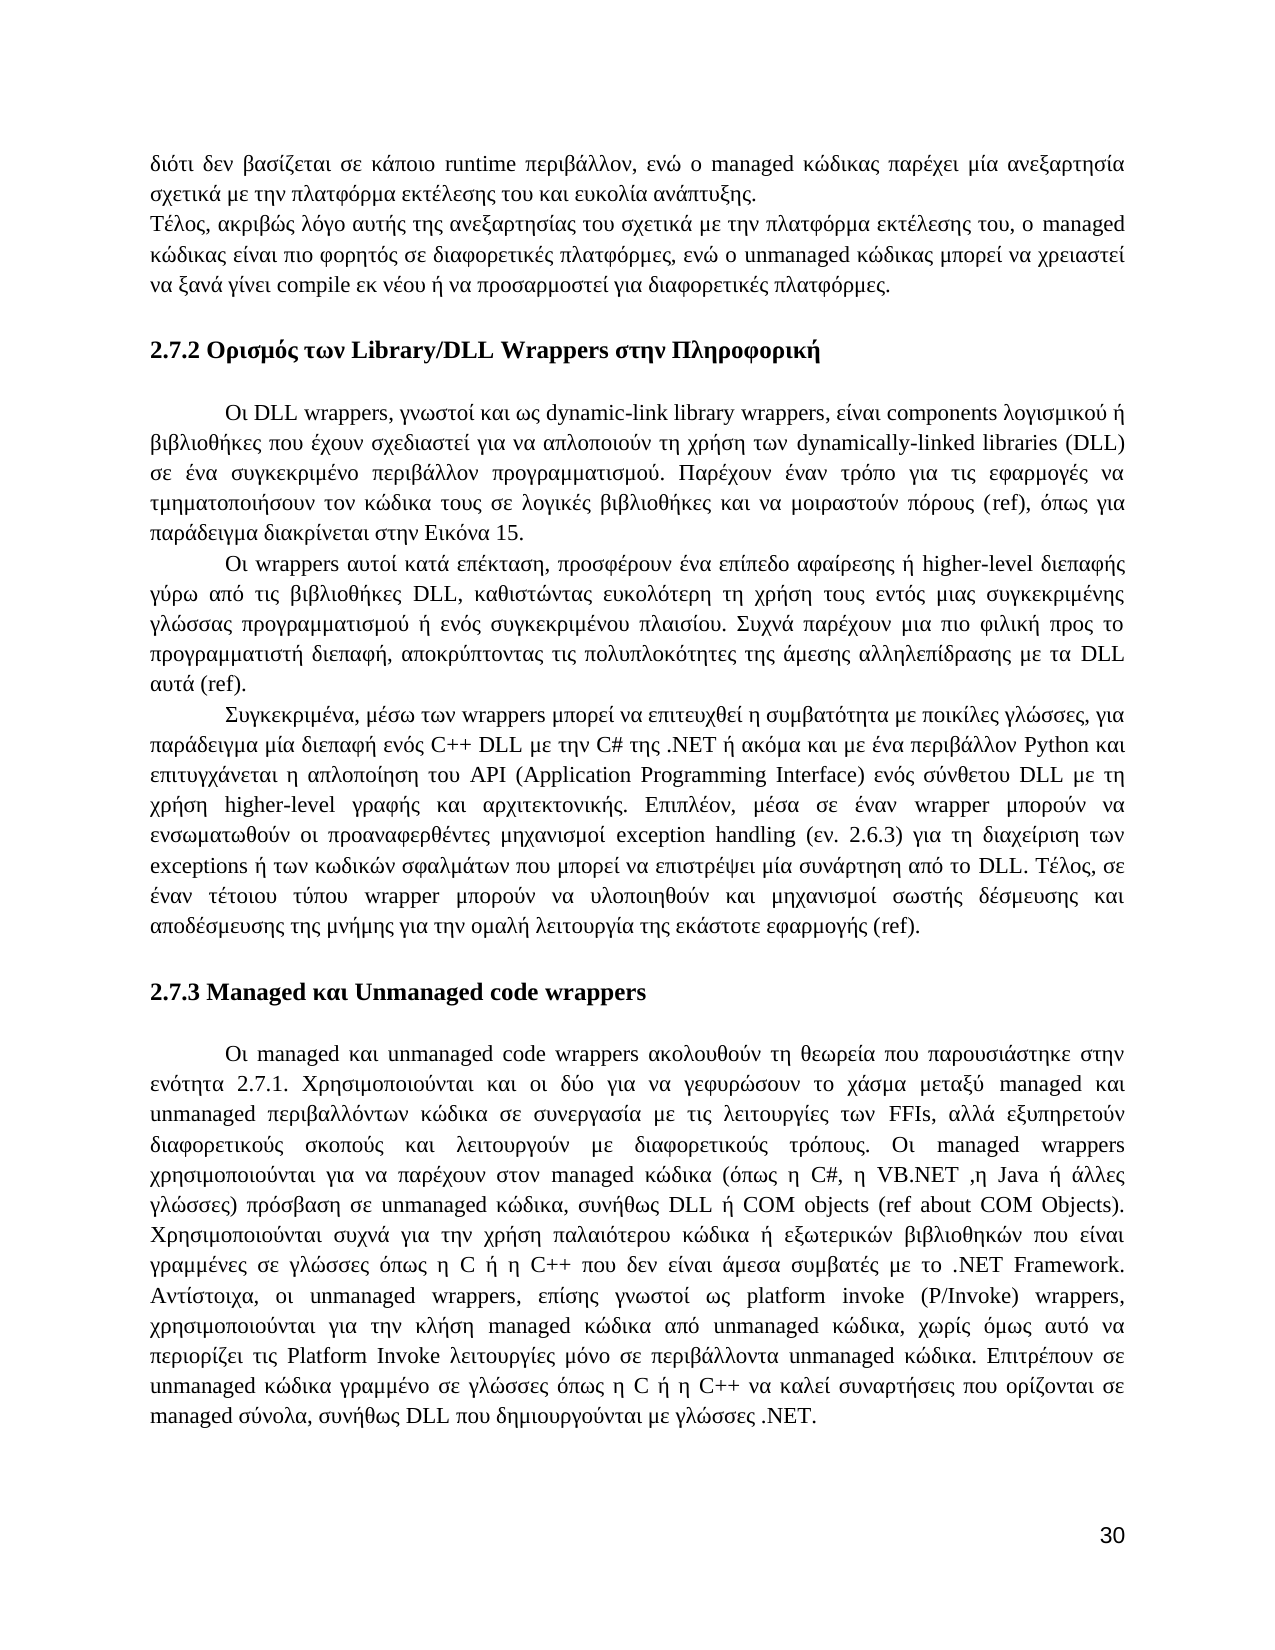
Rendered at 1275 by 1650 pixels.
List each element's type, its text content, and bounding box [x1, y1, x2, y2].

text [150, 150, 1125, 207]
subtitle 2.7.2 Ορισμός των Library/DLL Wrappers στην Πληροφορική [150, 335, 1125, 364]
text Οι wrappers αυτοί κατά επέκταση, προσφέρουν ένα επίπεδο αφαίρεσης ή higher-level διεπαφής γύρω από τις βιβλιοθήκες DLL, καθιστώντας ευκολότερη τη χρήση τους εντός μιας συγκεκριμένης γλώσσας προγραμματισμού ή ενός συγκεκριμένου πλαισίου. Συχνά παρέχουν μια πιο φιλική προς το προγραμματιστή διεπαφή, αποκρύπτοντας τις πολυπλοκότητες της άμεσης αλληλεπίδρασης με τα DLL αυτά (ref). [150, 550, 1125, 697]
text Συγκεκριμένα, μέσω των wrappers μπορεί να επιτευχθεί η συμβατότητα με ποικίλες γλώσσες, για παράδειγμα μία διεπαφή ενός C++ DLL με την C# της .ΝΕΤ ή ακόμα και με ένα περιβάλλον Python και επιτυγχάνεται η απλοποίηση του API (Application Programming Interface) ενός σύνθετου DLL με τη χρήση higher-level γραφής και αρχιτεκτονικής. Επιπλέον, μέσα σε έναν wrapper μπορούν να ενσωματωθούν οι προαναφερθέντες μηχανισμοί exception handling (εν. 2.6.3) για τη διαχείριση των exceptions ή των κωδικών σφαλμάτων που μπορεί να επιστρέψει μία συνάρτηση από το DLL. Τέλος, σε έναν τέτοιου τύπου wrapper μπορούν να υλοποιηθούν και μηχανισμοί σωστής δέσμευσης και αποδέσμευσης της μνήμης για την ομαλή λειτουργία της εκάστοτε εφαρμογής (ref). [150, 701, 1125, 938]
text Οι DLL wrappers, γνωστοί και ως dynamic-link library wrappers, είναι components λογισμικού ή βιβλιοθήκες που έχουν σχεδιαστεί για να απλοποιούν τη χρήση των dynamically-linked libraries (DLL) σε ένα συγκεκριμένο περιβάλλον προγραμματισμού. Παρέχουν έναν τρόπο για τις εφαρμογές να τμηματοποιήσουν τον κώδικα τους σε λογικές βιβλιοθήκες και να μοιραστούν πόρους (ref), όπως για παράδειγμα διακρίνεται στην Εικόνα 15. [150, 399, 1125, 546]
text Οι managed και unmanaged code wrappers ακολουθούν τη θεωρεία που παρουσιάστηκε στην ενότητα 2.7.1. Χρησιμοποιούνται και οι δύο για να γεφυρώσουν το χάσμα μεταξύ managed και unmanaged περιβαλλόντων κώδικα σε συνεργασία με τις λειτουργίες των FFIs, αλλά εξυπηρετούν διαφορετικούς σκοπούς και λειτουργούν με διαφορετικούς τρόπους. Οι managed wrappers χρησιμοποιούνται για να παρέχουν στον managed κώδικα (όπως η C#, η VB.NET ,η Java ή άλλες γλώσσες) πρόσβαση σε unmanaged κώδικα, συνήθως DLL ή COM objects (ref about COM Objects). Χρησιμοποιούνται συχνά για την χρήση παλαιότερου κώδικα ή εξωτερικών βιβλιοθηκών που είναι γραμμένες σε γλώσσες όπως η C ή η C++ που δεν είναι άμεσα συμβατές με το .NET Framework. Αντίστοιχα, οι unmanaged wrappers, επίσης γνωστοί ως platform invoke (P/Invoke) wrappers, χρησιμοποιούνται για την κλήση managed κώδικα από unmanaged κώδικα, χωρίς όμως αυτό να περιορίζει τις Platform Invoke λειτουργίες μόνο σε περιβάλλοντα unmanaged κώδικα. Επιτρέπουν σε unmanaged κώδικα γραμμένο σε γλώσσες όπως η C ή η C++ να καλεί συναρτήσεις που ορίζονται σε managed σύνολα, συνήθως DLL που δημιουργούνται με γλώσσες .NET. [150, 1040, 1125, 1429]
subtitle 2.7.3 Managed και Unmanaged code wrappers [150, 977, 1125, 1006]
text Τέλος, ακριβώς λόγο αυτής της ανεξαρτησίας του σχετικά με την πλατφόρμα εκτέλεσης του, ο managed κώδικας είναι πιο φορητός σε διαφορετικές πλατφόρμες, ενώ ο unmanaged κώδικας μπορεί να χρειαστεί να ξανά γίνει compile εκ νέου ή να προσαρμοστεί για διαφορετικές πλατφόρμες. [150, 210, 1125, 297]
